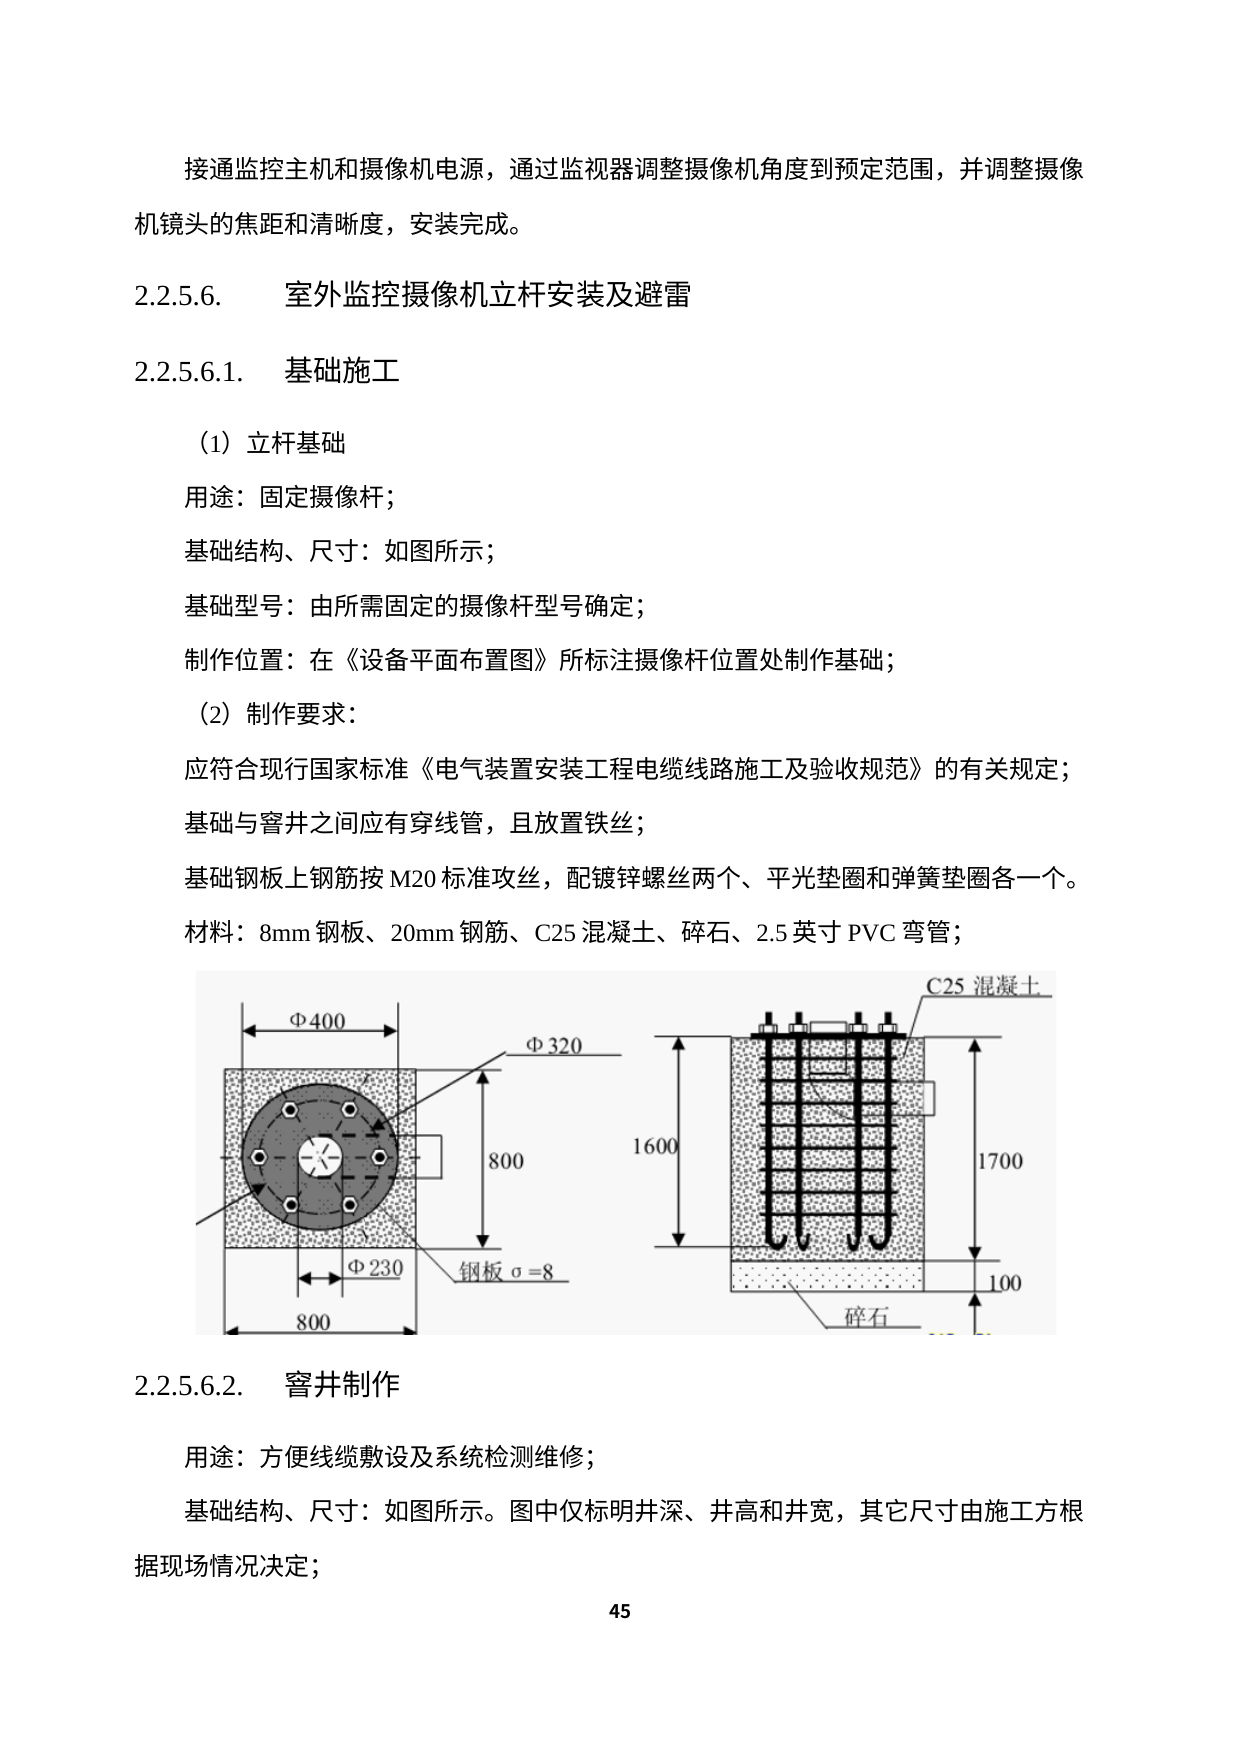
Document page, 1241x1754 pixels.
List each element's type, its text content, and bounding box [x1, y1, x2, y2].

subtitle 窨井制作 [134, 1361, 1106, 1404]
text （2）制作要求： [134, 695, 1106, 731]
text 制作位置：在《设备平面布置图》所标注摄像杆位置处制作基础； [134, 641, 1106, 677]
text 接通监控主机和摄像机电源，通过监视器调整摄像机角度到预定范围，并调整摄像机镜头的焦距和清晰度，安装完成。 [134, 150, 1106, 241]
text （1）立杆基础 [134, 423, 1106, 459]
text 基础结构、尺寸：如图所示； [134, 532, 1106, 568]
text 基础钢板上钢筋按M20标准攻丝，配镀锌螺丝两个、平光垫圈和弹簧垫圈各一个。 [134, 858, 1106, 894]
text 应符合现行国家标准《电气装置安装工程电缆线路施工及验收规范》的有关规定； [134, 749, 1106, 786]
subtitle 室外监控摄像机立杆安装及避雷 [134, 271, 1106, 313]
text 用途：方便线缆敷设及系统检测维修； [134, 1437, 1106, 1474]
subtitle 基础施工 [134, 347, 1106, 389]
text 基础与窨井之间应有穿线管，且放置铁丝； [134, 804, 1106, 840]
picture [190, 966, 1057, 1335]
text 基础结构、尺寸：如图所示。图中仅标明井深、井高和井宽，其它尺寸由施工方根据现场情况决定； [134, 1492, 1106, 1582]
text 材料：8mm钢板、20mm钢筋、C25混凝土、碎石、2.5英寸PVC弯管； [134, 912, 1106, 949]
text 用途：固定摄像杆； [134, 477, 1106, 514]
text 基础型号：由所需固定的摄像杆型号确定； [134, 586, 1106, 622]
